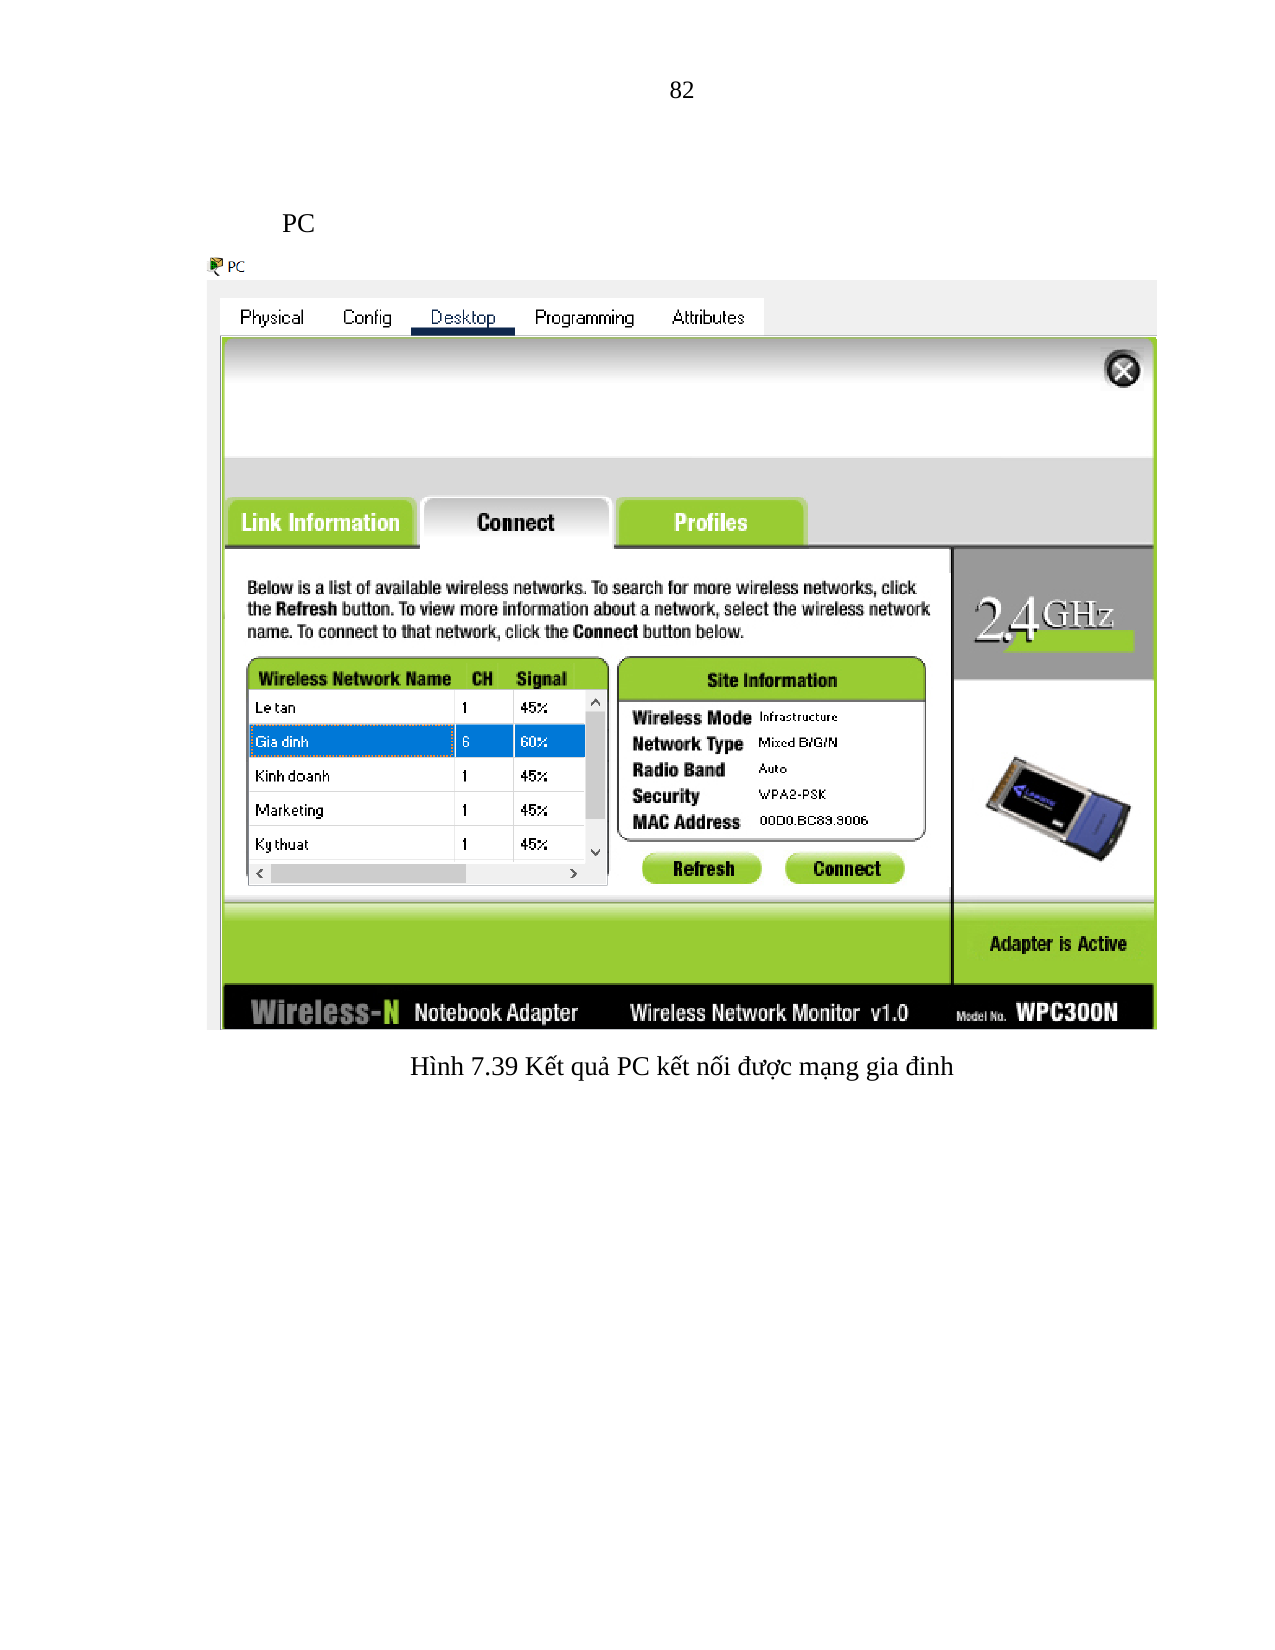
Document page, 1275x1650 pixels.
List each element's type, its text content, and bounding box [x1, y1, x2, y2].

text PC [207, 207, 1157, 238]
text Hình 7.39 Kết quả PC kết nối được mạng gia đinh [207, 1050, 1157, 1081]
picture [206, 253, 1157, 1030]
